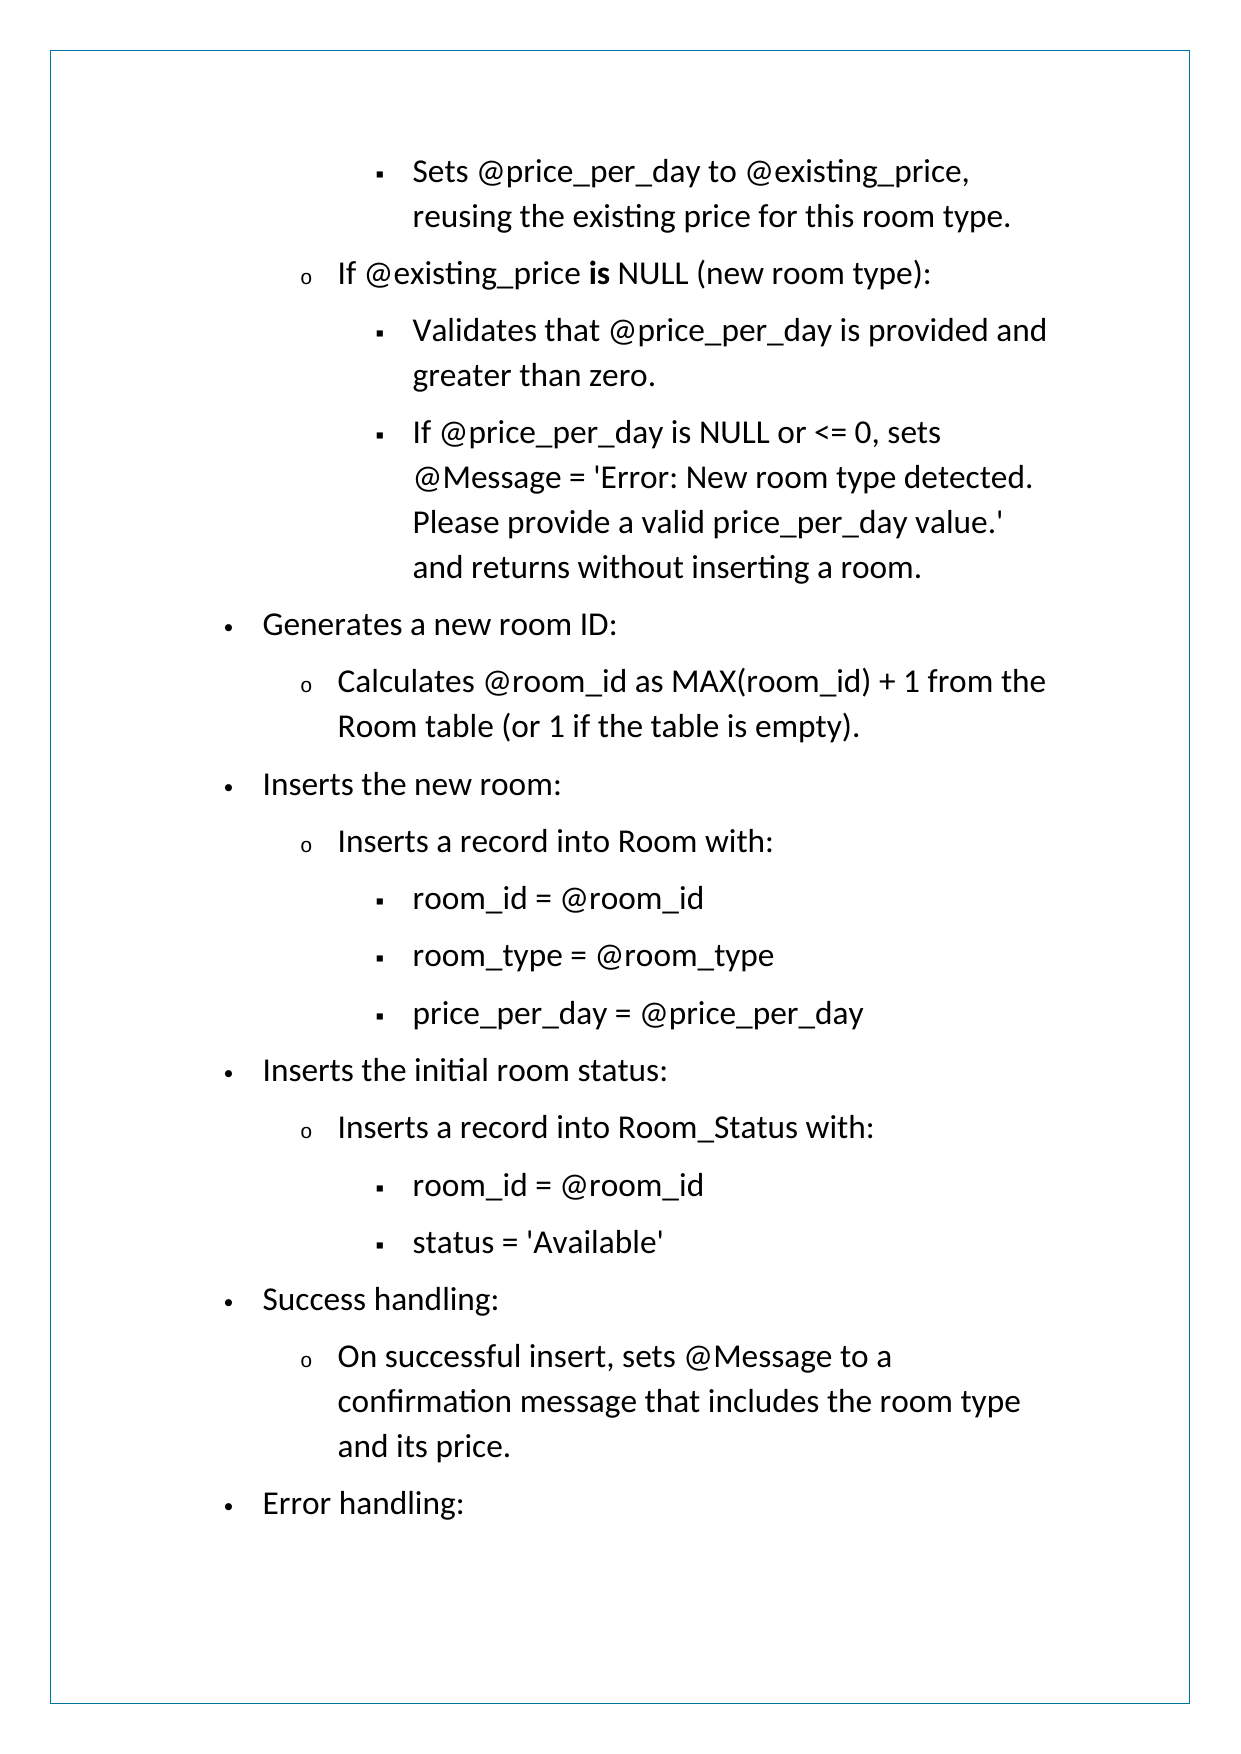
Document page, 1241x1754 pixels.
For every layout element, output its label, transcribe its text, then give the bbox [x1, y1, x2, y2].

list room_id = @room_id [375, 1163, 1053, 1204]
list Error handling: [225, 1482, 1053, 1523]
list room_type = @room_type [375, 934, 1053, 975]
list Validates that @price_per_day is provided and greater than zero. [375, 309, 1053, 395]
list Generates a new room ID: [225, 603, 1053, 644]
list status = 'Available' [375, 1221, 1053, 1262]
list Inserts the initial room status: [225, 1049, 1053, 1090]
list Sets @price_per_day to @existing_price, reusing the existing price for this room type. [375, 150, 1053, 236]
list Calculates @room_id as MAX(room_id) + 1 from the Room table (or 1 if the table is empty). [300, 660, 1053, 746]
list Inserts a record into Room with: [300, 820, 1053, 861]
list room_id = @room_id [375, 877, 1053, 918]
list Inserts a record into Room_Status with: [300, 1106, 1053, 1147]
list On successful insert, sets @Message to a confirmation message that includes the room type and its price. [300, 1335, 1053, 1466]
list price_per_day = @price_per_day [375, 992, 1053, 1032]
list Inserts the new room: [225, 762, 1053, 803]
list Success handling: [225, 1278, 1053, 1319]
list If @existing_price is NULL (new room type): [300, 252, 1053, 293]
list If @price_per_day is NULL or <= 0, sets @Message = 'Error: New room type detected. Please provide a valid price_per_day value.' and returns without inserting a room. [375, 411, 1053, 587]
